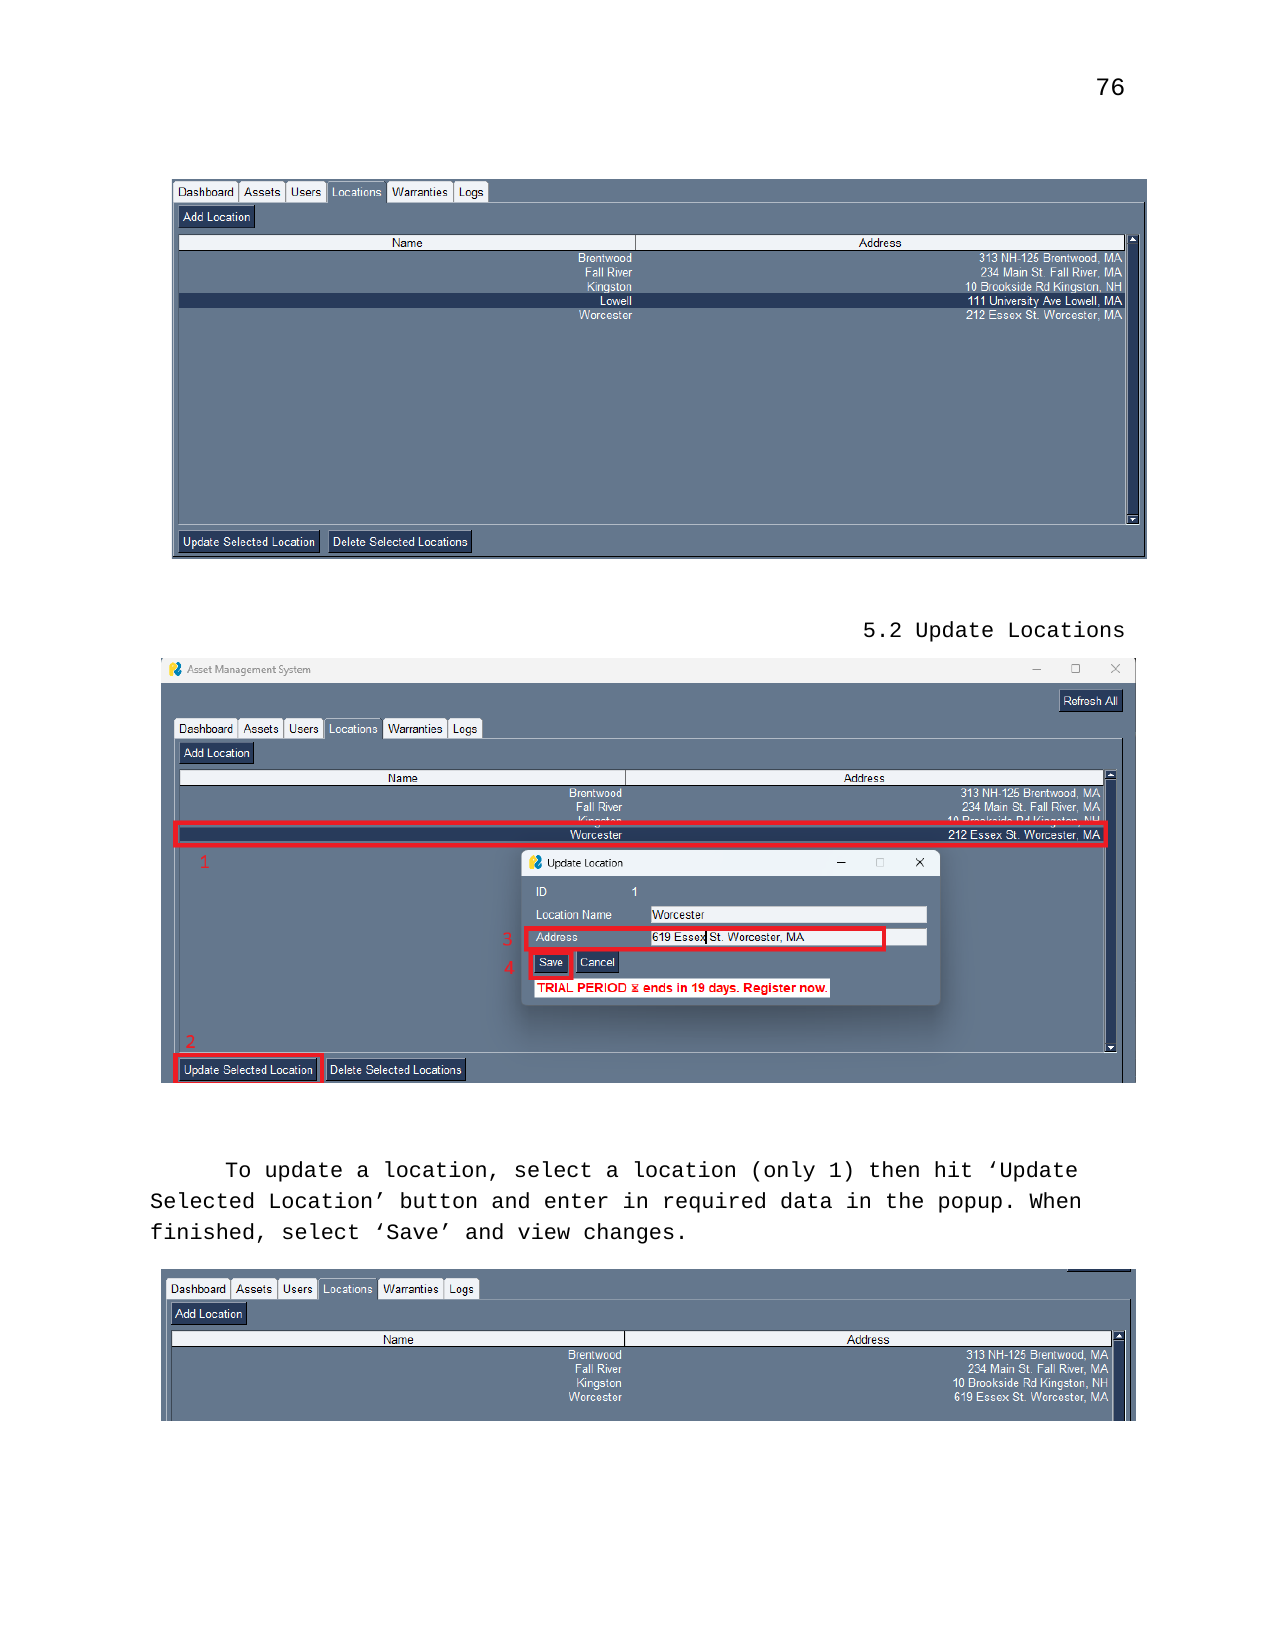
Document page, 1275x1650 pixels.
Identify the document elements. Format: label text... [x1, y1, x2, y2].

text 5.2 Update Locations [150, 619, 1125, 644]
picture [161, 658, 1136, 1083]
text To update a location, select a location (only 1) then hit ‘Update Selected Location’ button and enter in required data in the popup. When finished, select ‘Save’ and view changes. [150, 1159, 1125, 1246]
picture [161, 1269, 1136, 1421]
picture [171, 179, 1147, 559]
